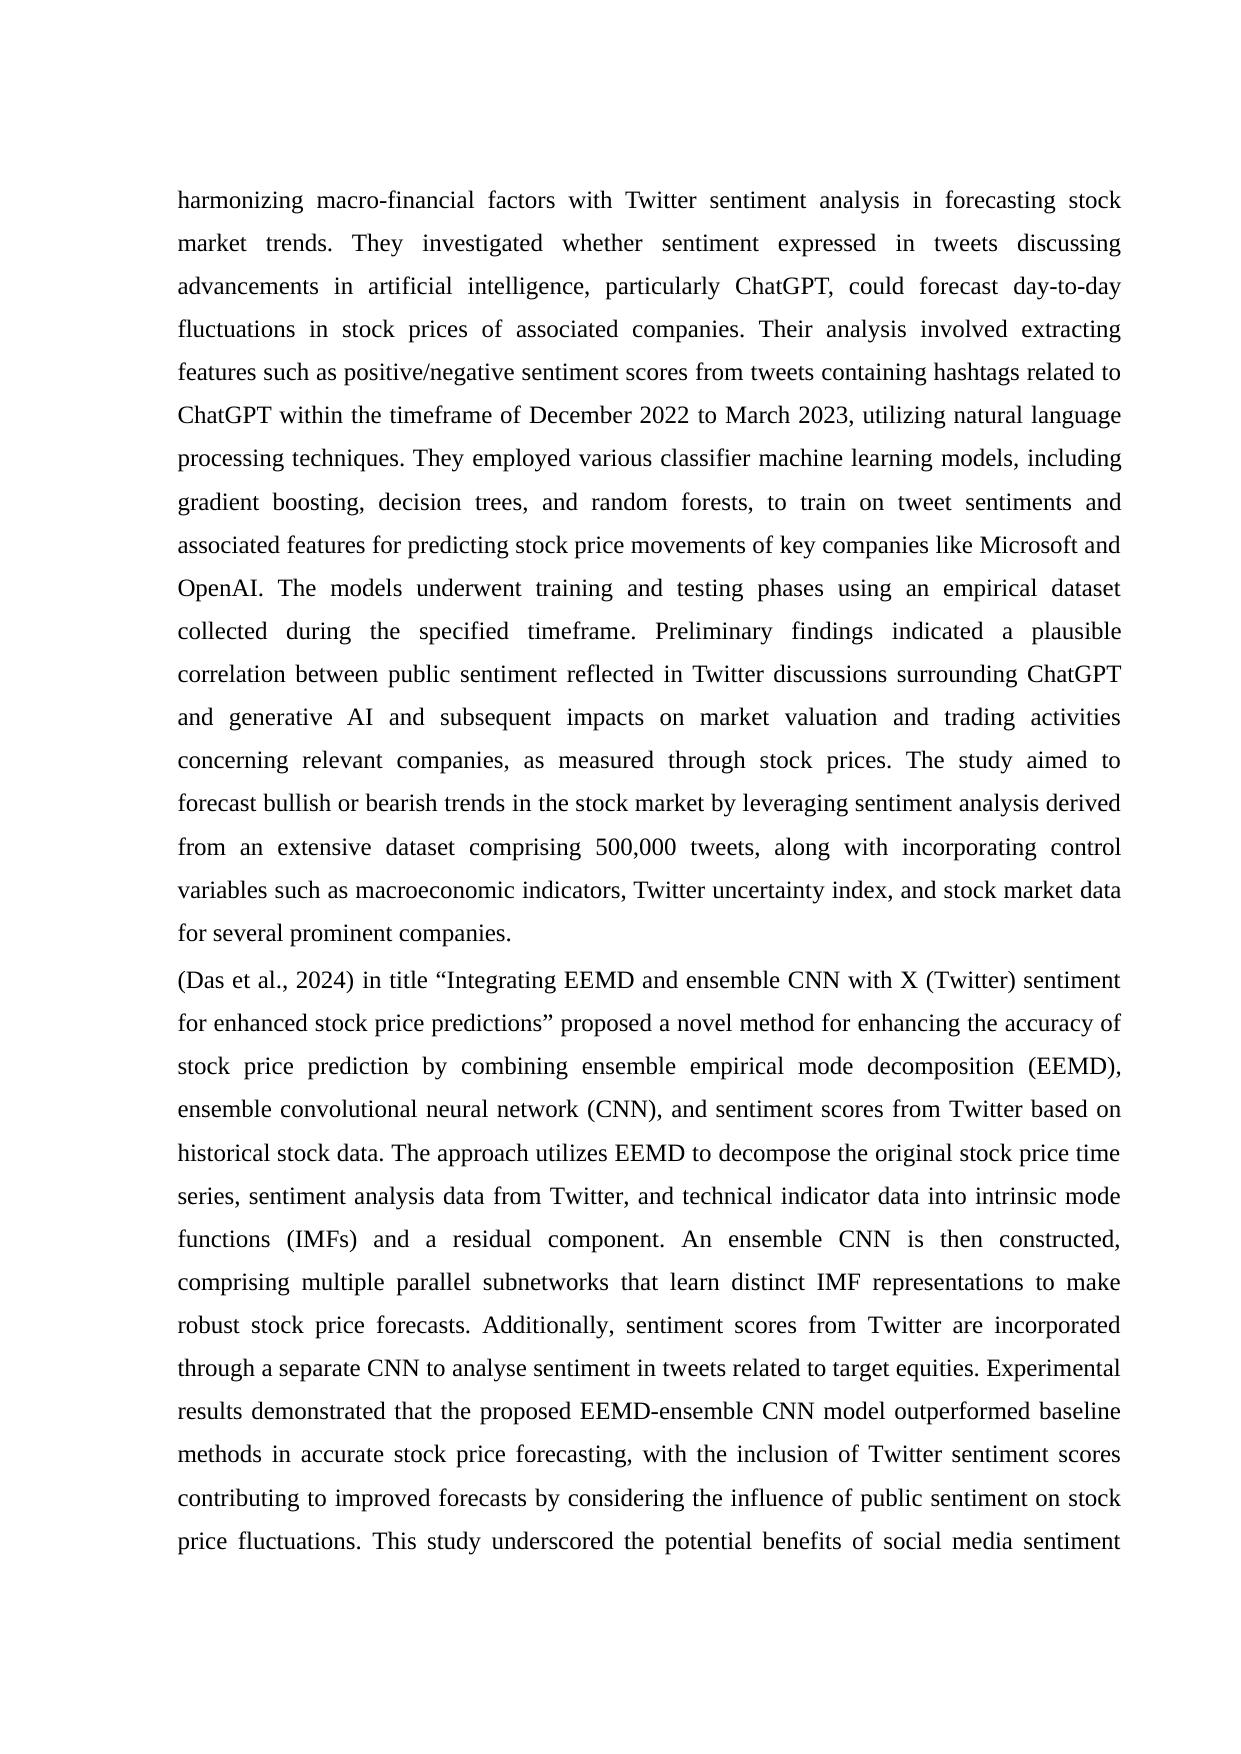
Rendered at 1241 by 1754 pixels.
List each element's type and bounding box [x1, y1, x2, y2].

list [177, 185, 1122, 947]
text [177, 965, 1122, 1554]
